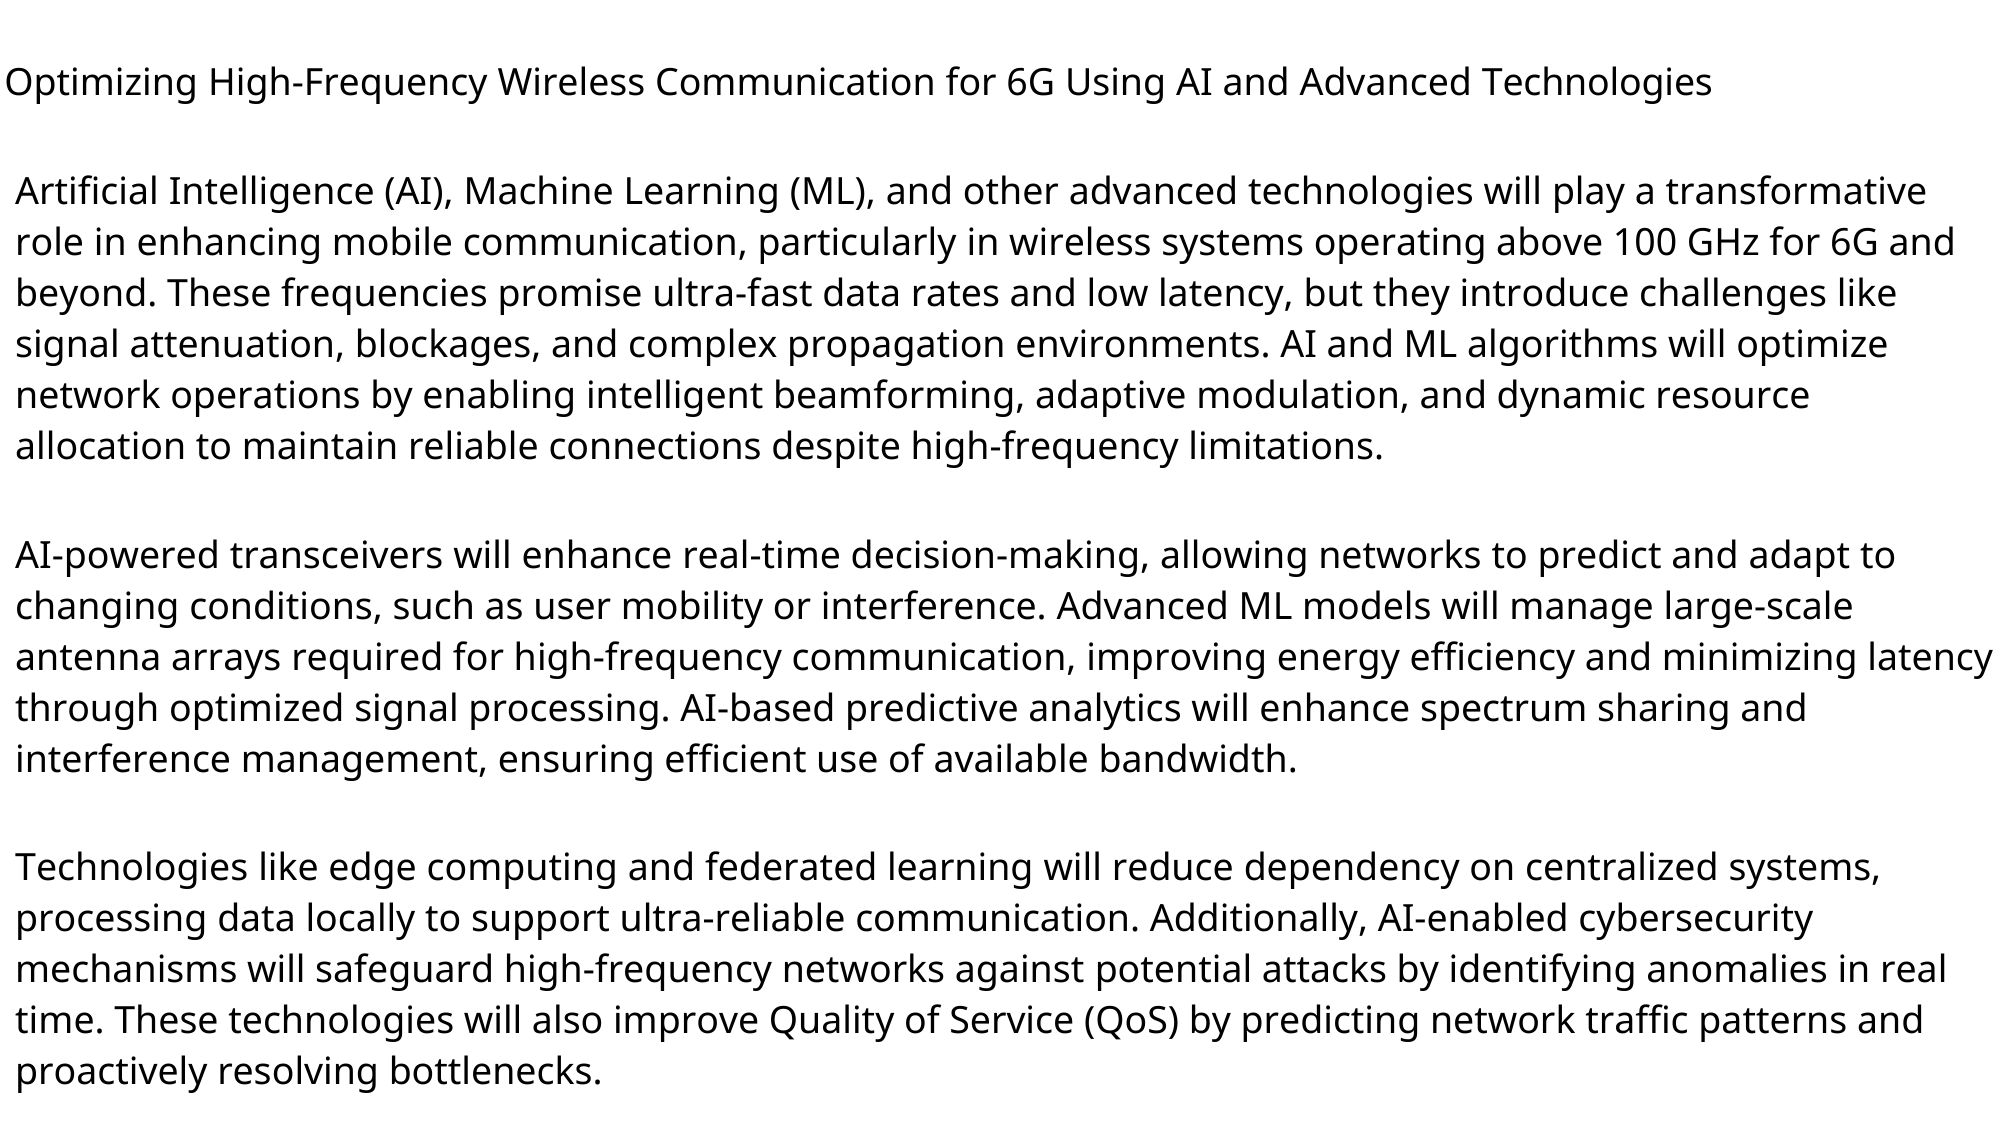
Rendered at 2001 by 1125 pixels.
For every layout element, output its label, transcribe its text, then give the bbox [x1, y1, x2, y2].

text Optimizing High-Frequency Wireless Communication for 6G Using AI and Advanced Technologies [4, 55, 1971, 106]
text Technologies like edge computing and federated learning will reduce dependency on centralized systems, processing data locally to support ultra-reliable communication. Additionally, AI-enabled cybersecurity mechanisms will safeguard high-frequency networks against potential attacks by identifying anomalies in real time. These technologies will also improve Quality of Service (QoS) by predicting network traffic patterns and proactively resolving bottlenecks. [15, 840, 1971, 1096]
text AI-powered transceivers will enhance real-time decision-making, allowing networks to predict and adapt to changing conditions, such as user mobility or interference. Advanced ML models will manage large-scale antenna arrays required for high-frequency communication, improving energy efficiency and minimizing latency through optimized signal processing. AI-based predictive analytics will enhance spectrum sharing and interference management, ensuring efficient use of available bandwidth. [15, 528, 1996, 783]
text Artificial Intelligence (AI), Machine Learning (ML), and other advanced technologies will play a transformative role in enhancing mobile communication, particularly in wireless systems operating above 100 GHz for 6G and beyond. These frequencies promise ultra-fast data rates and low latency, but they introduce challenges like signal attenuation, blockages, and complex propagation environments. AI and ML algorithms will optimize network operations by enabling intelligent beamforming, adaptive modulation, and dynamic resource allocation to maintain reliable connections despite high-frequency limitations. [15, 164, 1973, 471]
